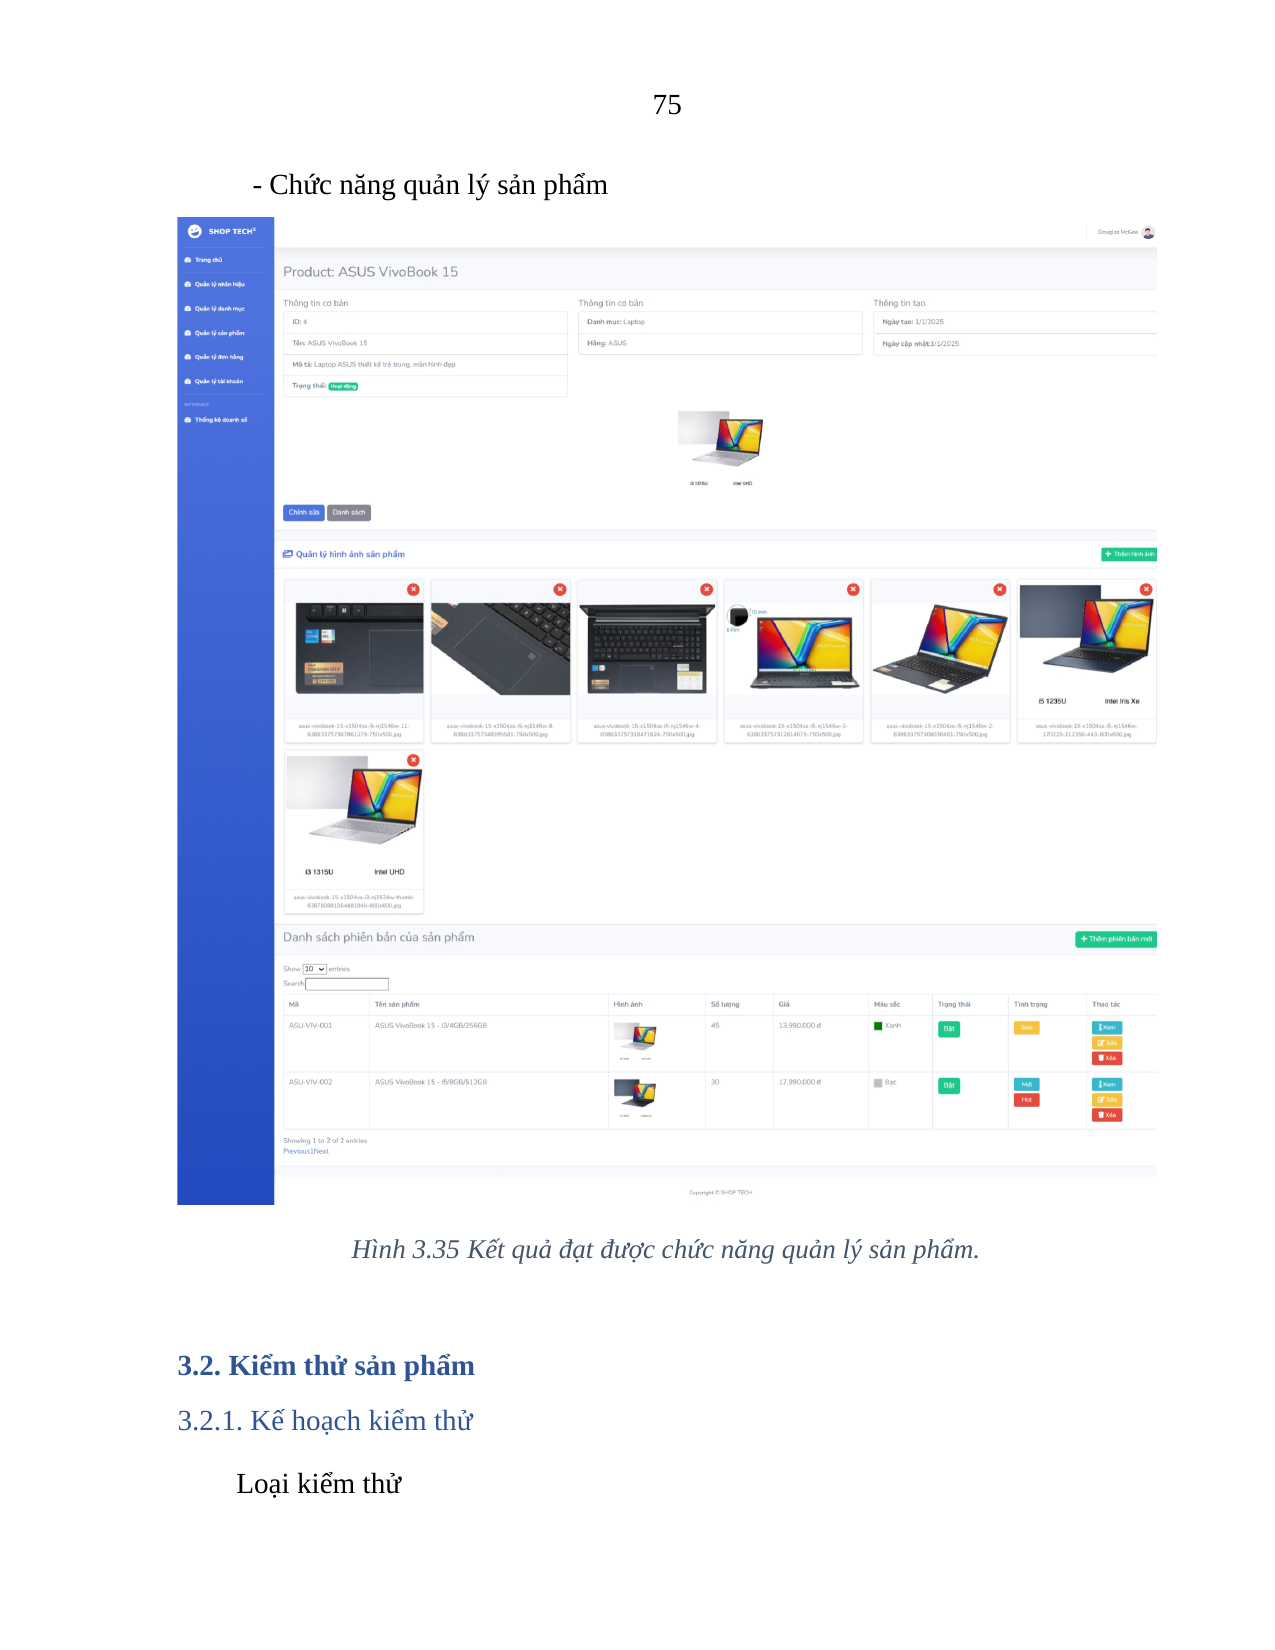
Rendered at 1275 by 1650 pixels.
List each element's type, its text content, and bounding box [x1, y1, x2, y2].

list Chức năng quản lý sản phẩm [177, 167, 1157, 217]
subtitle Kiểm thử sản phẩm [177, 1348, 1157, 1382]
subtitle Kế hoạch kiểm thử [177, 1403, 1157, 1436]
text Loại kiểm thử [177, 1466, 1157, 1499]
picture [177, 217, 1157, 1205]
